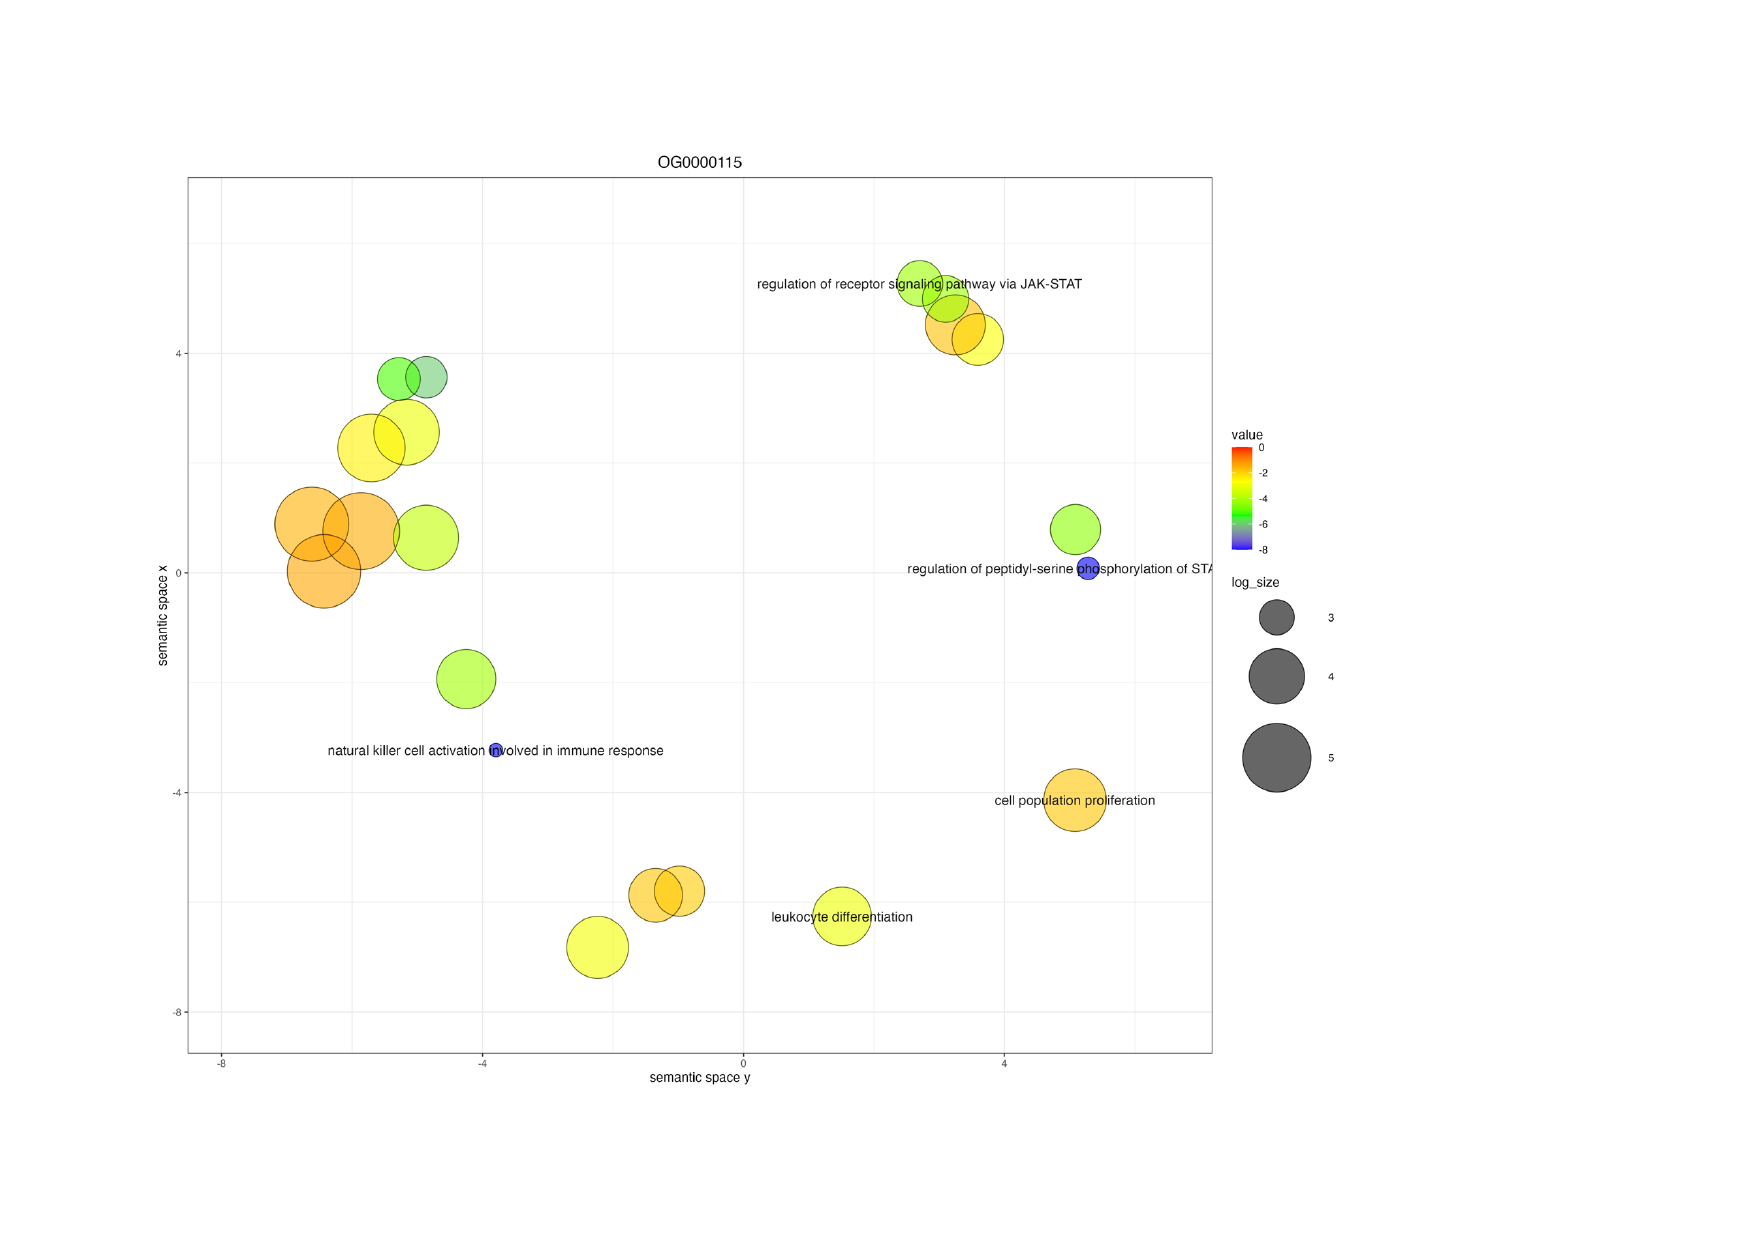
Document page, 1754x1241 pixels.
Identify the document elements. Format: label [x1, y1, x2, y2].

picture [150, 150, 1347, 1091]
